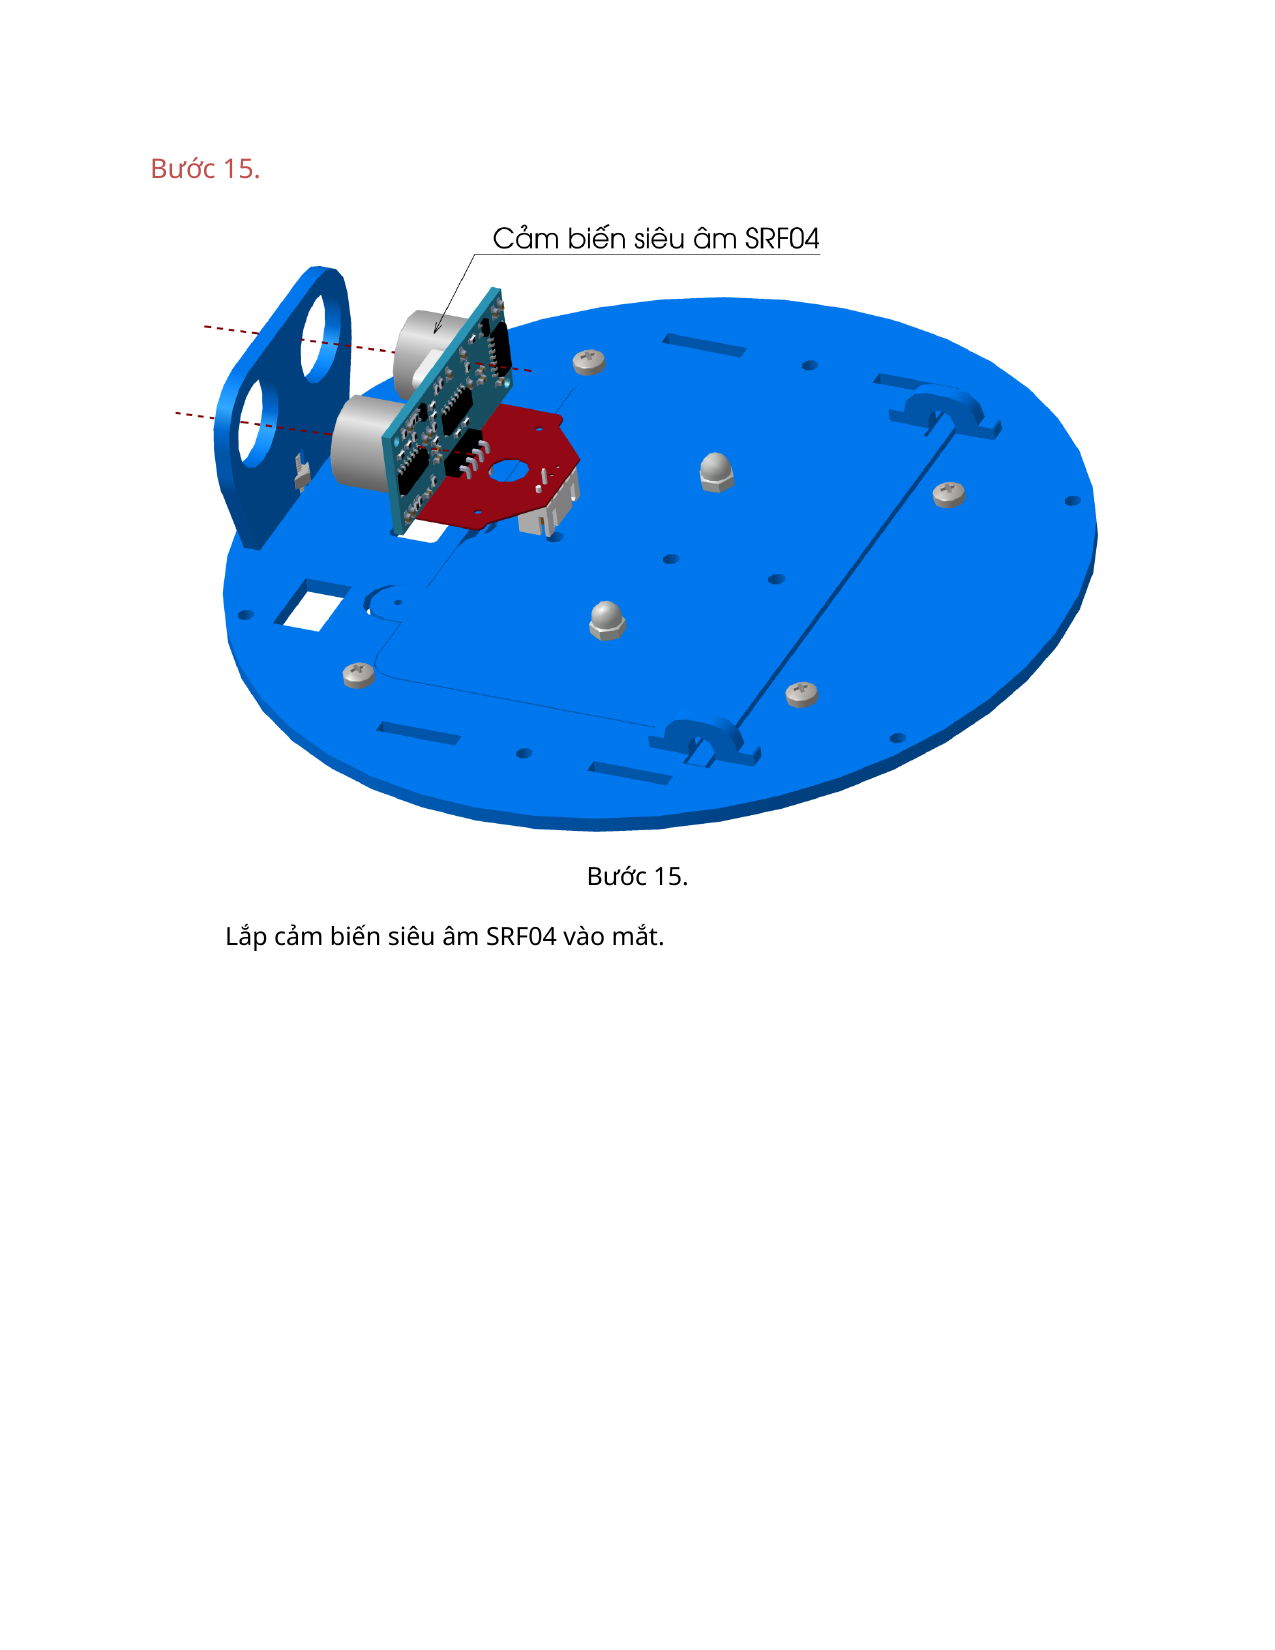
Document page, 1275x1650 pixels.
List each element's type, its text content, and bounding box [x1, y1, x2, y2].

picture [172, 213, 1103, 834]
text Bước 15. [150, 858, 1125, 893]
text Bước 15. [150, 150, 1125, 187]
text Lắp cảm biến siêu âm SRF04 vào mắt. [150, 918, 1125, 953]
